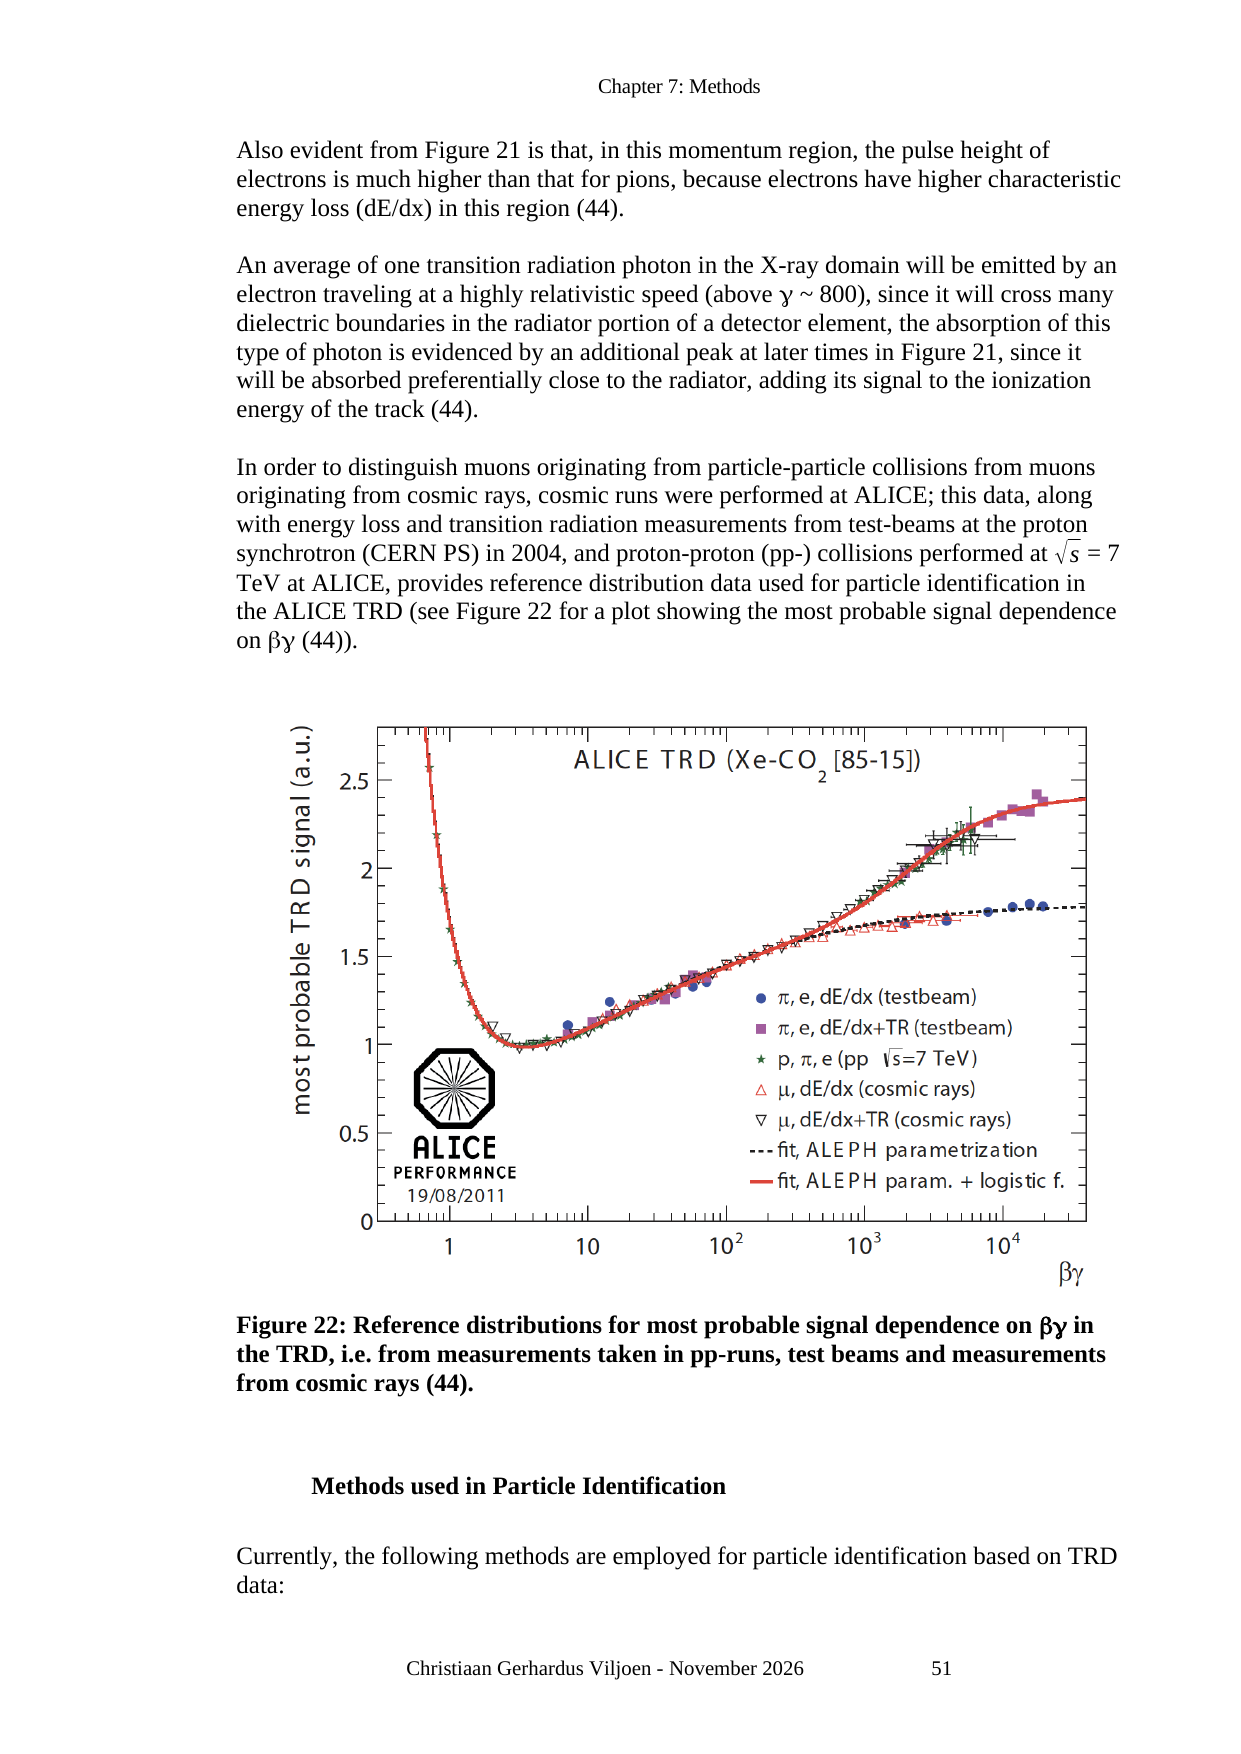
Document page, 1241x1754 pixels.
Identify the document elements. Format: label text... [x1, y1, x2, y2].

text In order to distinguish muons originating from particle-particle collisions from muons originating from cosmic rays, cosmic runs were performed at ALICE; this data, along with energy loss and transition radiation measurements from test-beams at the proton synchrotron (CERN PS) in 2004, and proton-proton (pp-) collisions performed at = 7 TeV at ALICE, provides reference distribution data used for particle identification in the ALICE TRD (see Figure 22 for a plot showing the most probable signal dependence on ). [236, 452, 1122, 654]
text Figure 22: Reference distributions for most probable signal dependence on in the TRD, i.e. from measurements taken in pp-runs, test beams and measurements from cosmic rays. [236, 1311, 1122, 1397]
picture [236, 682, 1123, 1311]
text Currently, the following methods are employed for particle identification based on TRD data: [236, 1541, 1122, 1599]
text An average of one transition radiation photon in the X-ray domain will be emitted by an electron traveling at a highly relativistic speed (above ~ 800), since it will cross many dielectric boundaries in the radiator portion of a detector element, the absorption of this type of photon is evidenced by an additional peak at later times in Figure 21, since it will be absorbed preferentially close to the radiator, adding its signal to the ionization energy of the track . [236, 250, 1122, 423]
text Also evident from Figure 21 is that, in this momentum region, the pulse height of electrons is much higher than that for pions, because electrons have higher characteristic energy loss (dE/dx) in this region . [236, 135, 1122, 222]
subtitle Methods used in Particle Identification [311, 1471, 1122, 1500]
